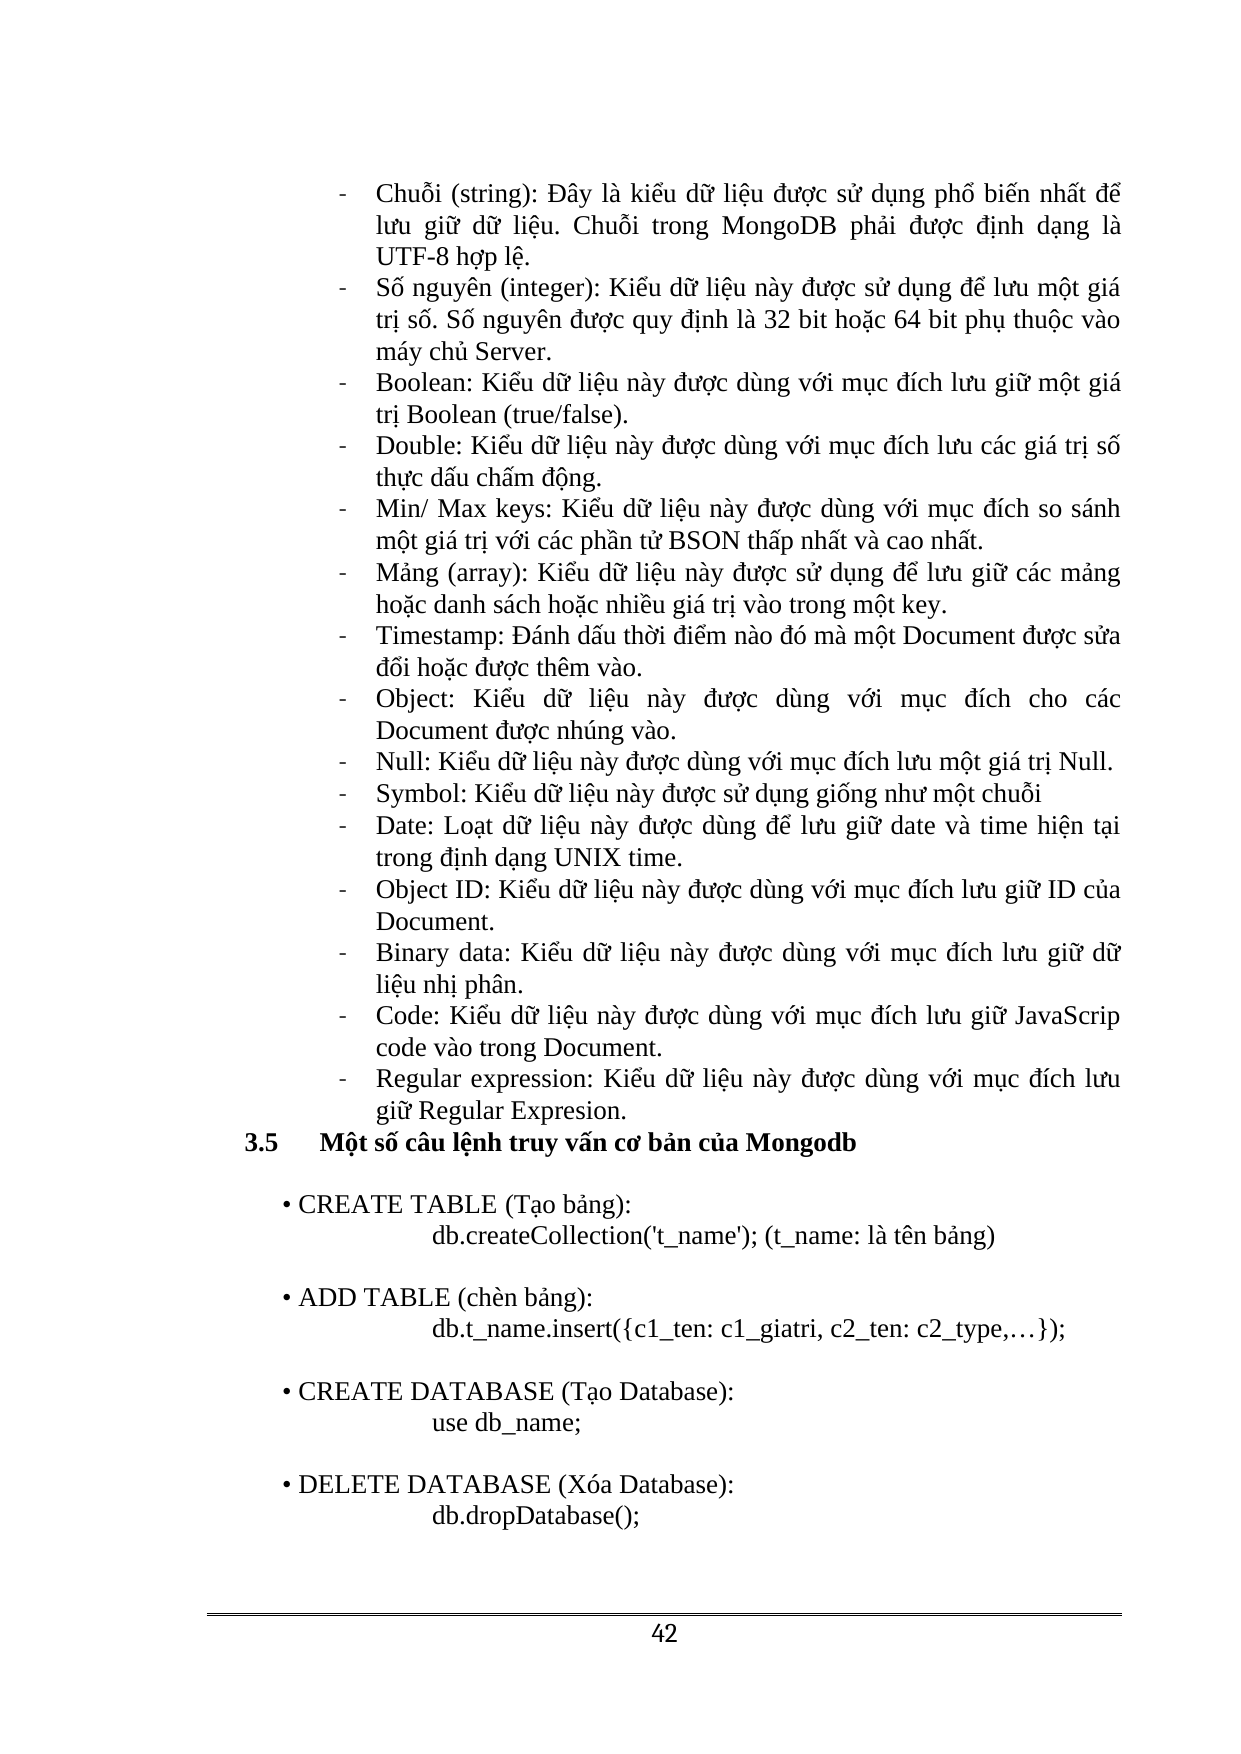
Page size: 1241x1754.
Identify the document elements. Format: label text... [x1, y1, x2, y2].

list Min/ Max keys: Kiểu dữ liệu này được dùng với mục đích so sánh một giá trị với các phần tử BSON thấp nhất và cao nhất. [338, 492, 1122, 556]
list Double: Kiểu dữ liệu này được dùng với mục đích lưu các giá trị số thực dấu chấm động. [338, 429, 1122, 492]
list Code: Kiểu dữ liệu này được dùng với mục đích lưu giữ JavaScrip code vào trong Document. [338, 999, 1122, 1062]
list Date: Loạt dữ liệu này được dùng để lưu giữ date và time hiện tại trong định dạng UNIX time. [338, 809, 1122, 873]
list Object: Kiểu dữ liệu này được dùng với mục đích cho các Document được nhúng vào. [338, 682, 1122, 745]
list Timestamp: Đánh dấu thời điểm nào đó mà một Document được sửa đổi hoặc được thêm vào. [338, 619, 1122, 682]
list Regular expression: Kiểu dữ liệu này được dùng với mục đích lưu giữ Regular Expresion. [338, 1062, 1122, 1126]
list Số nguyên (integer): Kiểu dữ liệu này được sử dụng để lưu một giá trị số. Số nguyên được quy định là 32 bit hoặc 64 bit phụ thuộc vào máy chủ Server. [338, 272, 1122, 366]
list • CREATE TABLE (Tạo bảng): [282, 1188, 1122, 1219]
list Mảng (array): Kiểu dữ liệu này được sử dụng để lưu giữ các mảng hoặc danh sách hoặc nhiều giá trị vào trong một key. [338, 556, 1122, 619]
list Binary data: Kiểu dữ liệu này được dùng với mục đích lưu giữ dữ liệu nhị phân. [338, 936, 1122, 999]
list db.dropDatabase(); [282, 1499, 1122, 1531]
list Object ID: Kiểu dữ liệu này được dùng với mục đích lưu giữ ID của Document. [338, 873, 1122, 936]
list use db_name; [282, 1406, 1122, 1437]
list db.t_name.insert({c1_ten: c1_giatri, c2_ten: c2_type,…}); [282, 1312, 1122, 1344]
list Một số câu lệnh truy vấn cơ bản của Mongodb [244, 1126, 1122, 1157]
list • ADD TABLE (chèn bảng): [282, 1281, 1122, 1312]
list Symbol: Kiểu dữ liệu này được sử dụng giống như một chuỗi [338, 777, 1122, 809]
list Boolean: Kiểu dữ liệu này được dùng với mục đích lưu giữ một giá trị Boolean (true/false). [338, 366, 1122, 429]
list • CREATE DATABASE (Tạo Database): [282, 1375, 1122, 1406]
list Null: Kiểu dữ liệu này được dùng với mục đích lưu một giá trị Null. [338, 745, 1122, 777]
list db.createCollection('t_name'); (t_name: là tên bảng) [282, 1219, 1122, 1250]
list • DELETE DATABASE (Xóa Database): [282, 1468, 1122, 1499]
list Chuỗi (string): Đây là kiểu dữ liệu được sử dụng phổ biến nhất để lưu giữ dữ liệu. Chuỗi trong MongoDB phải được định dạng là UTF-8 hợp lệ. [338, 177, 1122, 272]
